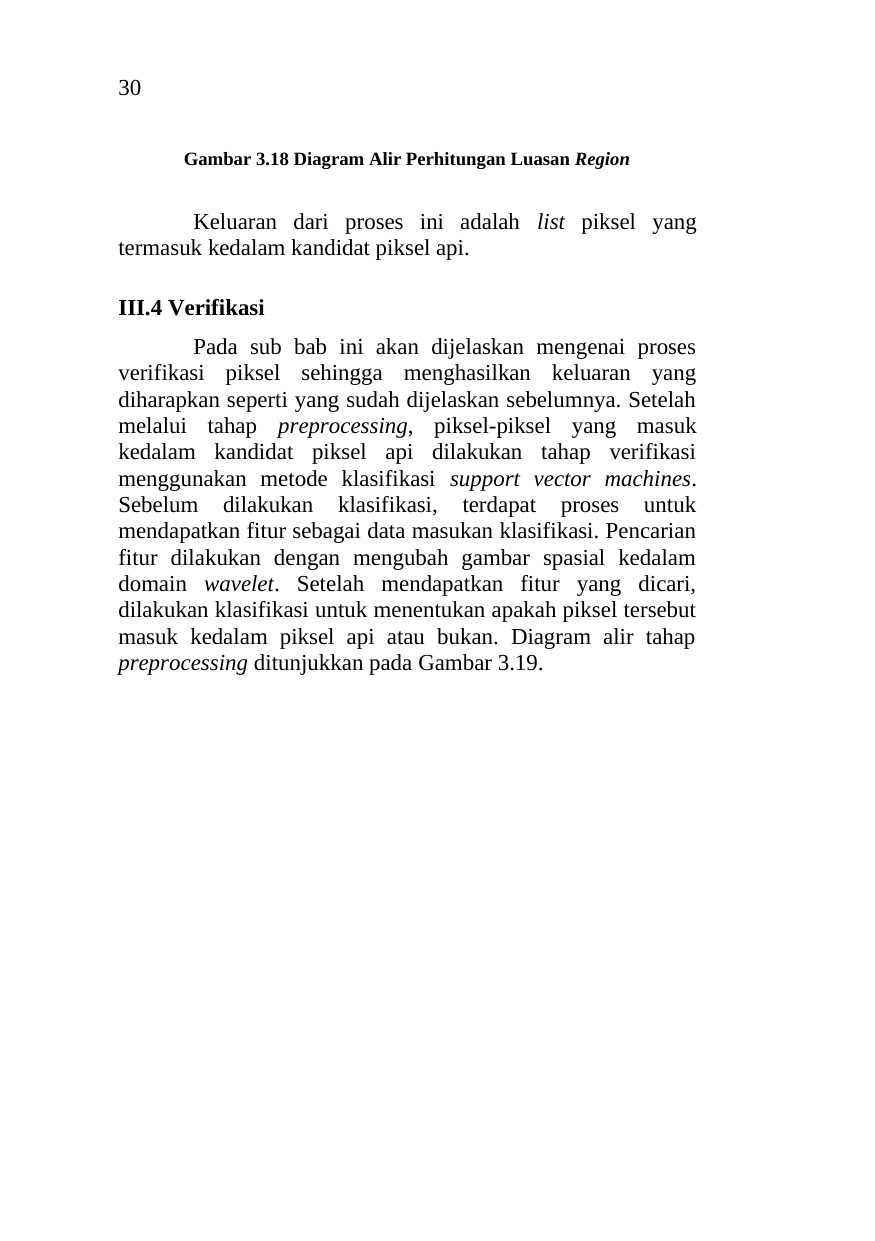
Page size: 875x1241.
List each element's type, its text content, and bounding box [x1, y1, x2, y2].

text Keluaran dari proses ini adalah list piksel yang termasuk kedalam kandidat piksel api. [118, 208, 697, 261]
subtitle Verifikasi [118, 294, 697, 321]
